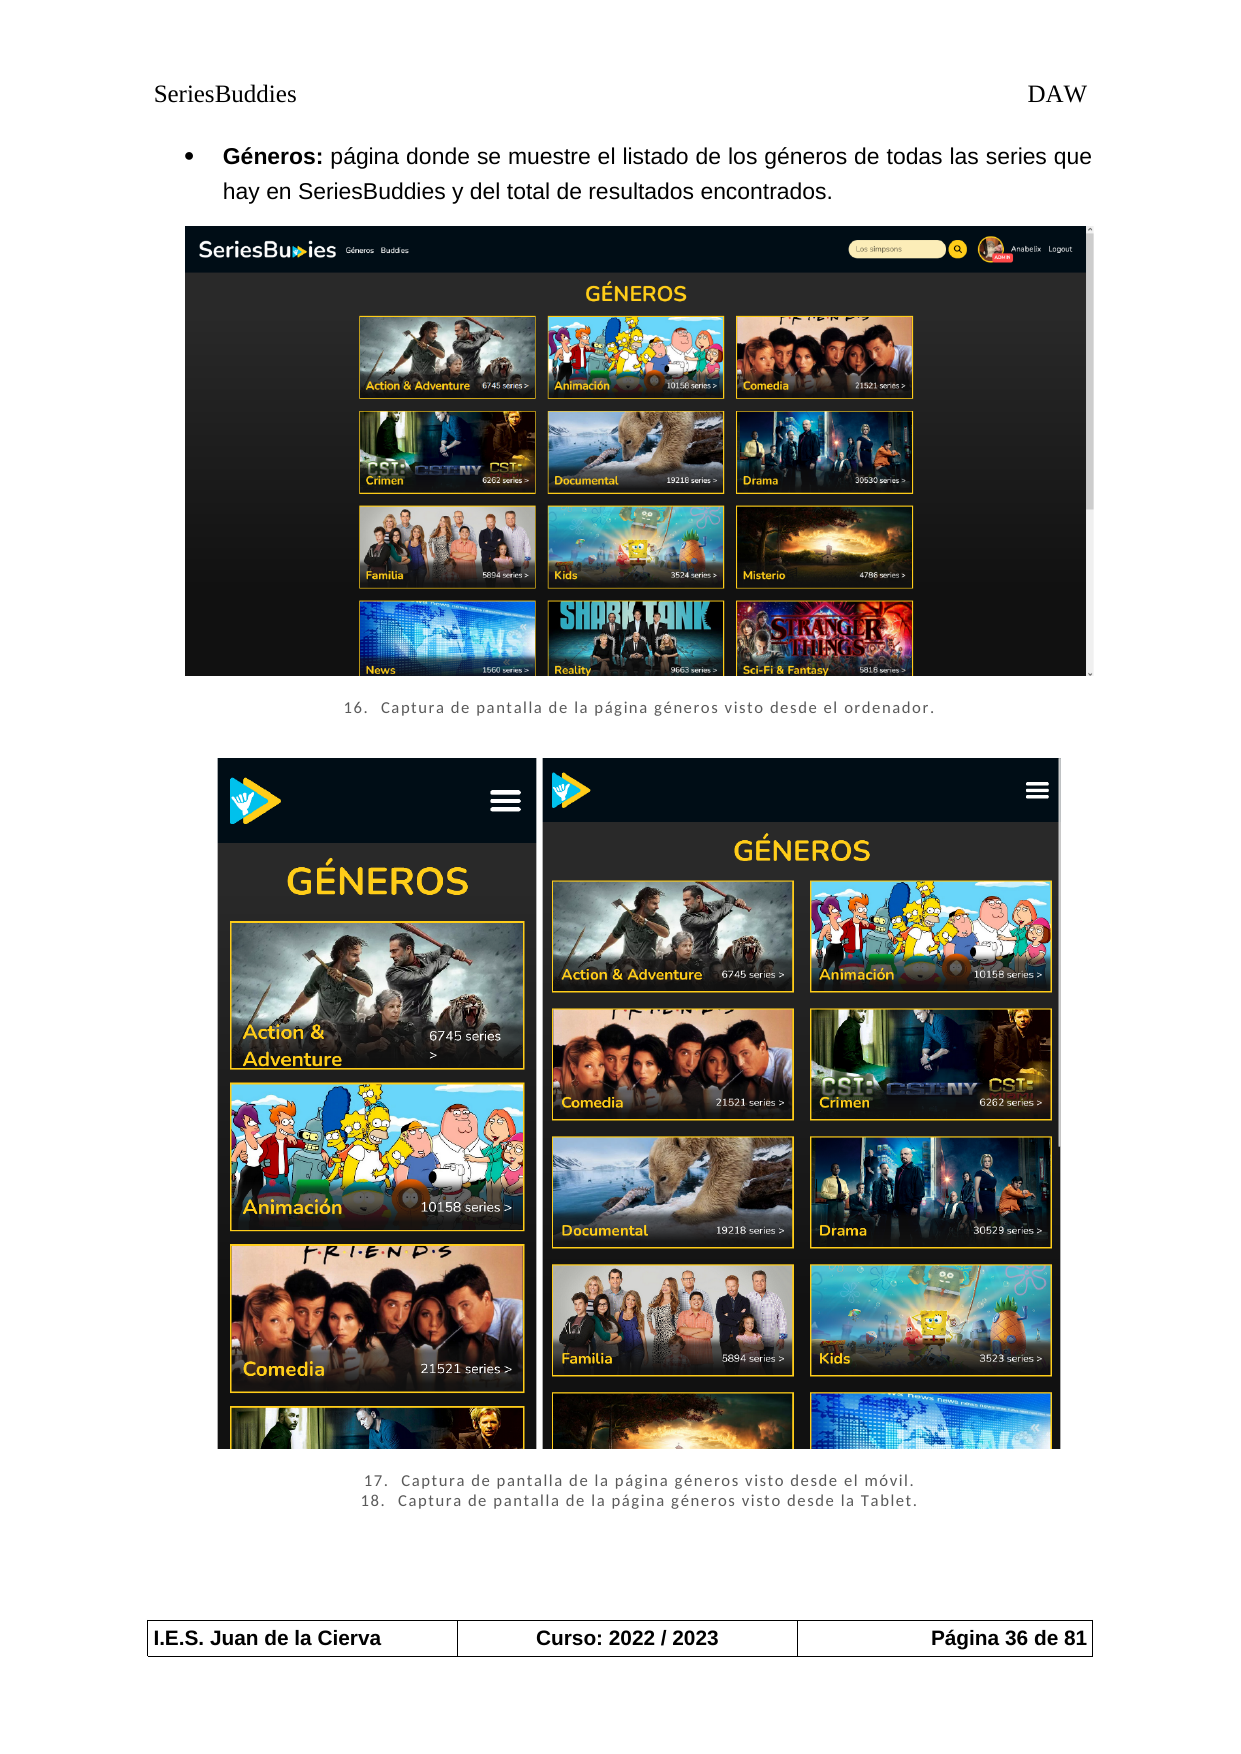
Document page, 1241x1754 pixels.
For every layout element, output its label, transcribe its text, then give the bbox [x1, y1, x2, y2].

list Géneros: página donde se muestre el listado de los géneros de todas las series que hay en SeriesBuddies y del total de resultados encontrados. [185, 143, 1093, 204]
subtitle Captura de pantalla de la página géneros visto desde el ordenador. [185, 697, 1093, 718]
subtitle Captura de pantalla de la página géneros visto desde la Tablet. [185, 1491, 1093, 1511]
picture [185, 226, 1094, 676]
picture [217, 758, 537, 1449]
picture [542, 758, 1061, 1449]
subtitle Captura de pantalla de la página géneros visto desde el móvil. [185, 1470, 1093, 1491]
